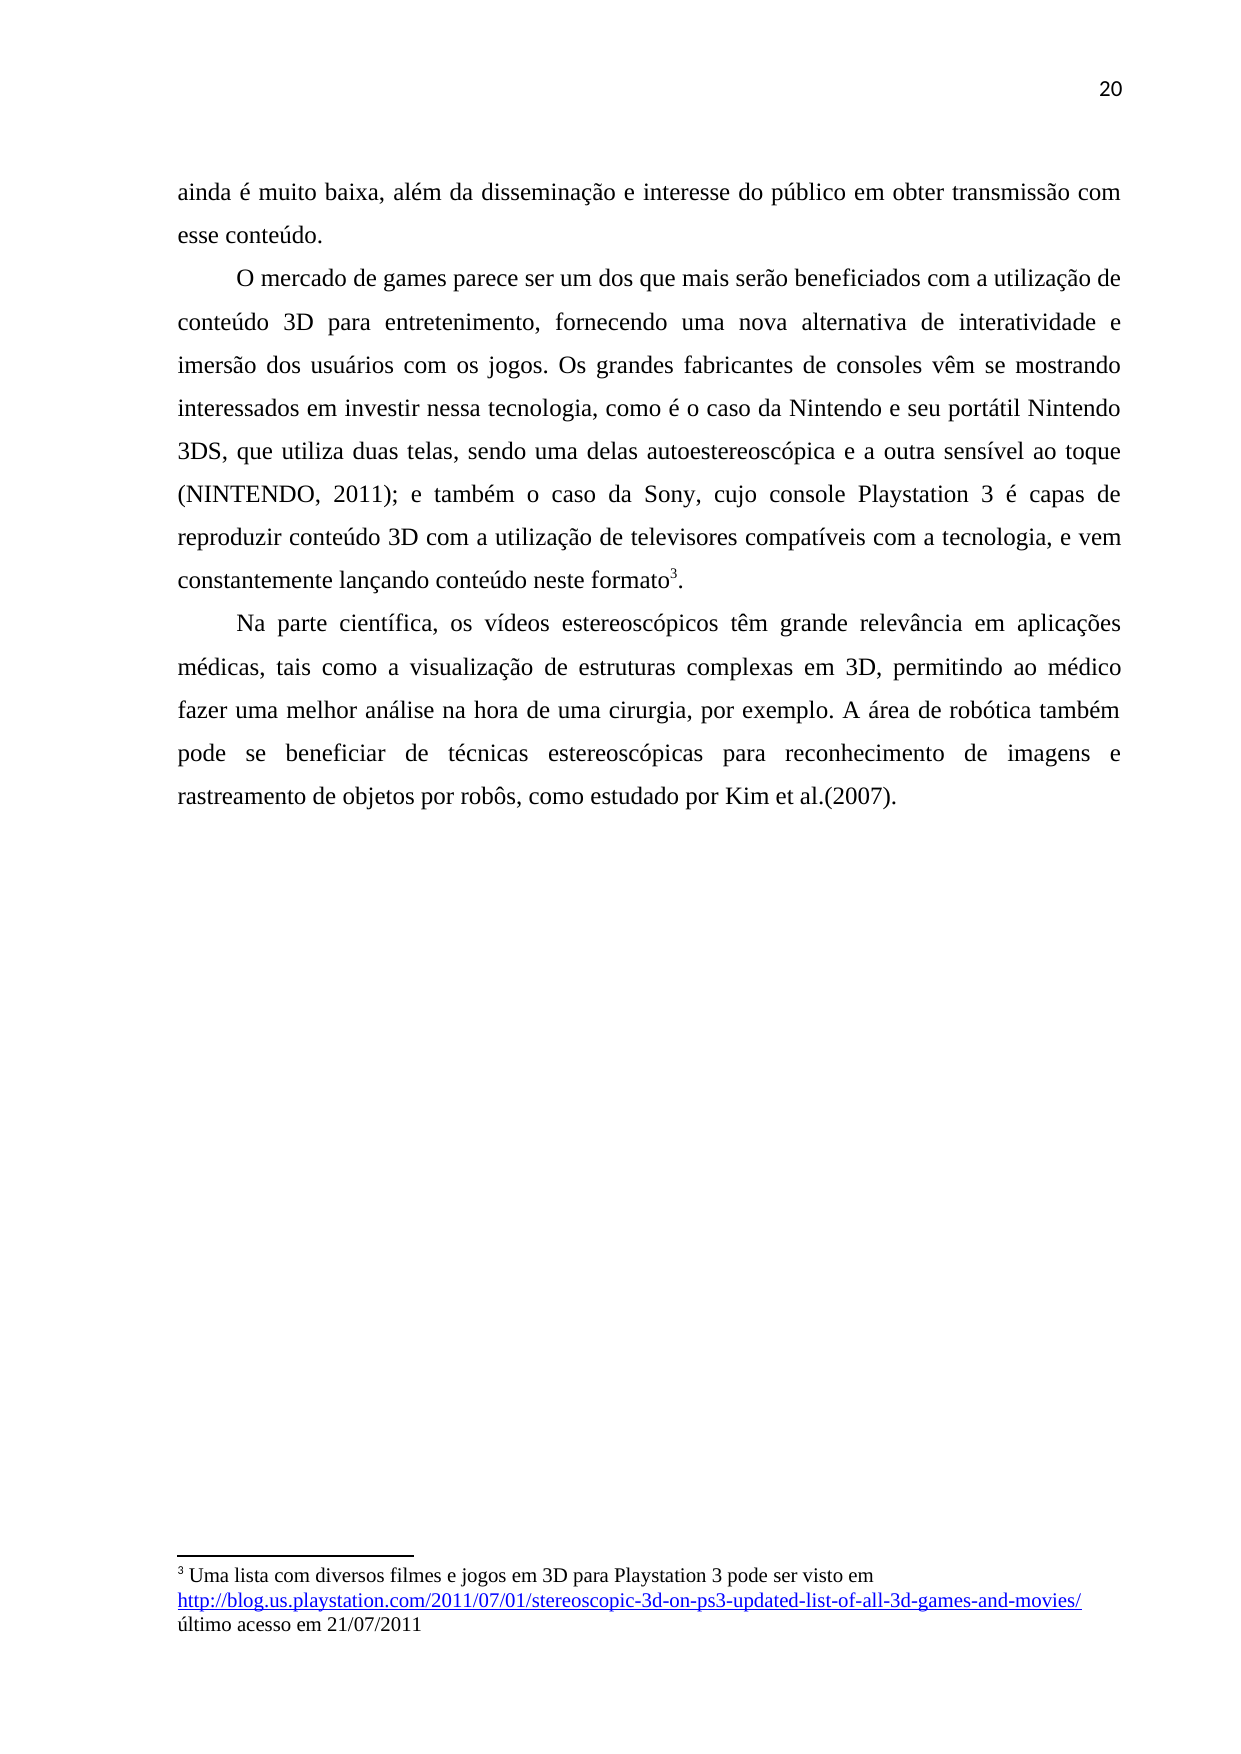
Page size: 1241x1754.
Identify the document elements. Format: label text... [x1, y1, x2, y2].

list Na parte científica, os vídeos estereoscópicos têm grande relevância em aplicações médicas, tais como a visualização de estruturas complexas em 3D, permitindo ao médico fazer uma melhor análise na hora de uma cirurgia, por exemplo. A área de robótica também pode se beneficiar de técnicas estereoscópicas para reconhecimento de imagens e rastreamento de objetos por robôs, como estudado por Kim et al.(2007). [177, 608, 1122, 810]
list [177, 177, 1122, 249]
list O mercado de games parece ser um dos que mais serão beneficiados com a utilização de conteúdo 3D para entretenimento, fornecendo uma nova alternativa de interatividade e imersão dos usuários com os jogos. Os grandes fabricantes de consoles vêm se mostrando interessados em investir nessa tecnologia, como é o caso da Nintendo e seu portátil Nintendo 3DS, que utiliza duas telas, sendo uma delas autoestereoscópica e a outra sensível ao toque (NINTENDO, 2011); e também o caso da Sony, cujo console Playstation 3 é capas de reproduzir conteúdo 3D com a utilização de televisores compatíveis com a tecnologia, e vem constantemente lançando conteúdo neste formato. [177, 263, 1122, 594]
